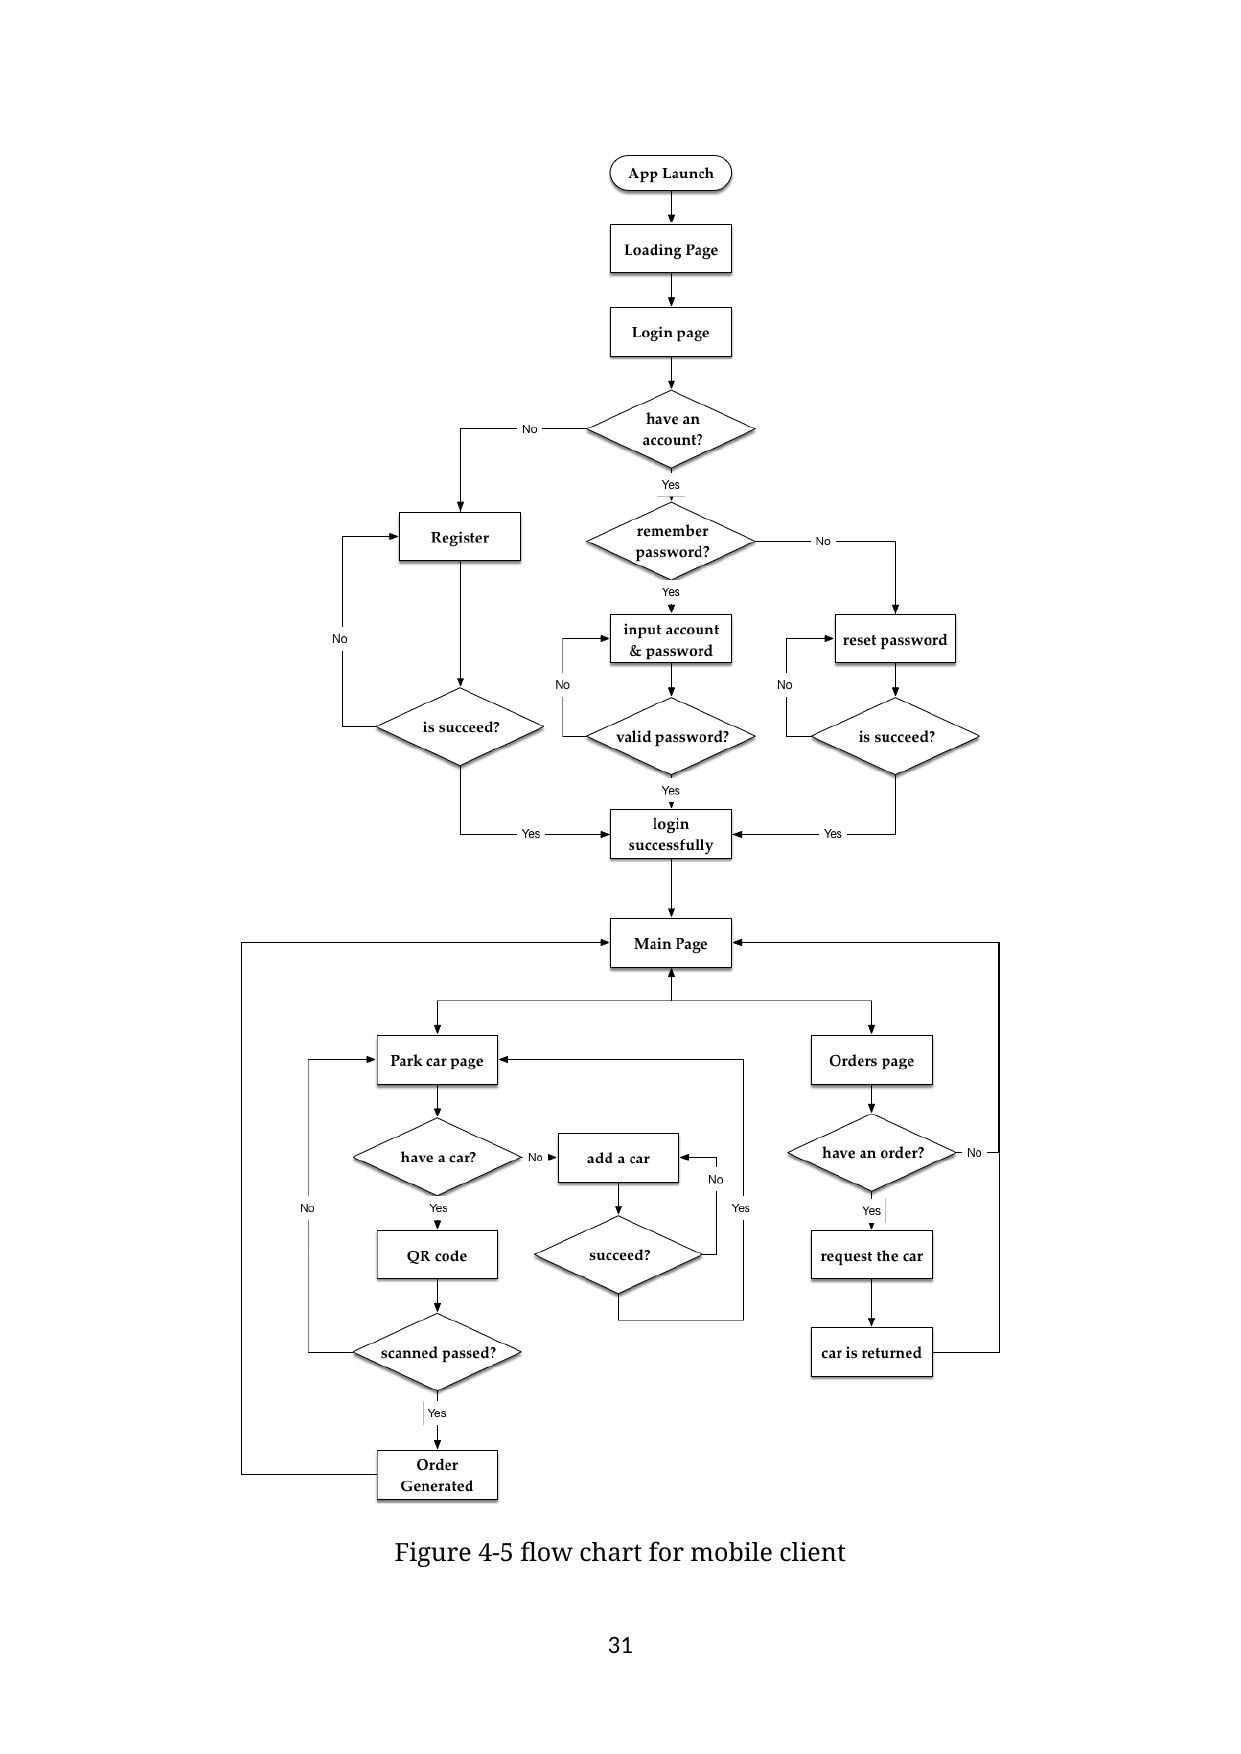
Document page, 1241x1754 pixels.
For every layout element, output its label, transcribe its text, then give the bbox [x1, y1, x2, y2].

text Figure 4-5 flow chart for mobile client [224, 1534, 1016, 1568]
picture [239, 153, 1001, 1504]
